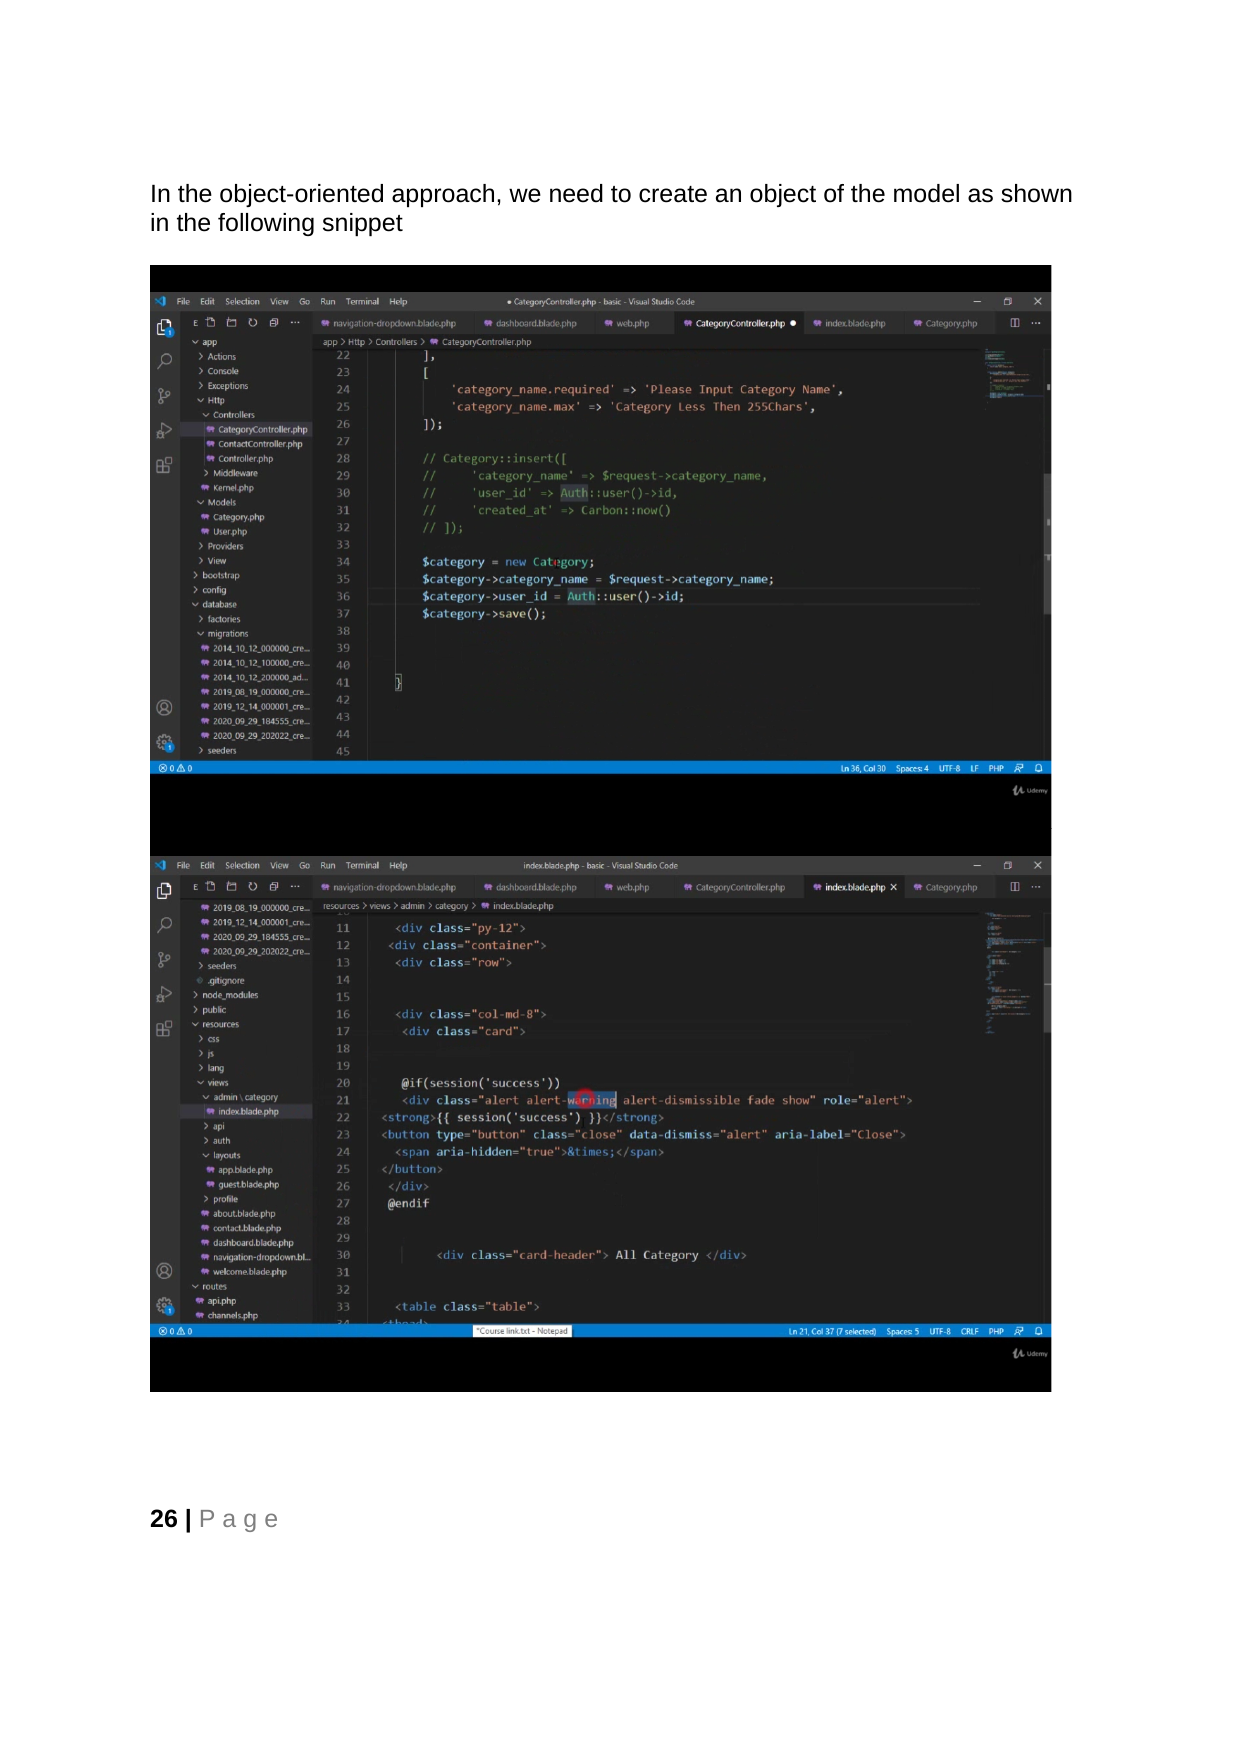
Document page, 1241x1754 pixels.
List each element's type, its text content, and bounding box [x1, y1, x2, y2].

text 26 | P a g e [150, 1476, 1090, 1533]
text In the object-oriented approach, we need to create an object of the model as shown in the following snippet [150, 150, 1090, 236]
picture [150, 265, 1052, 1392]
